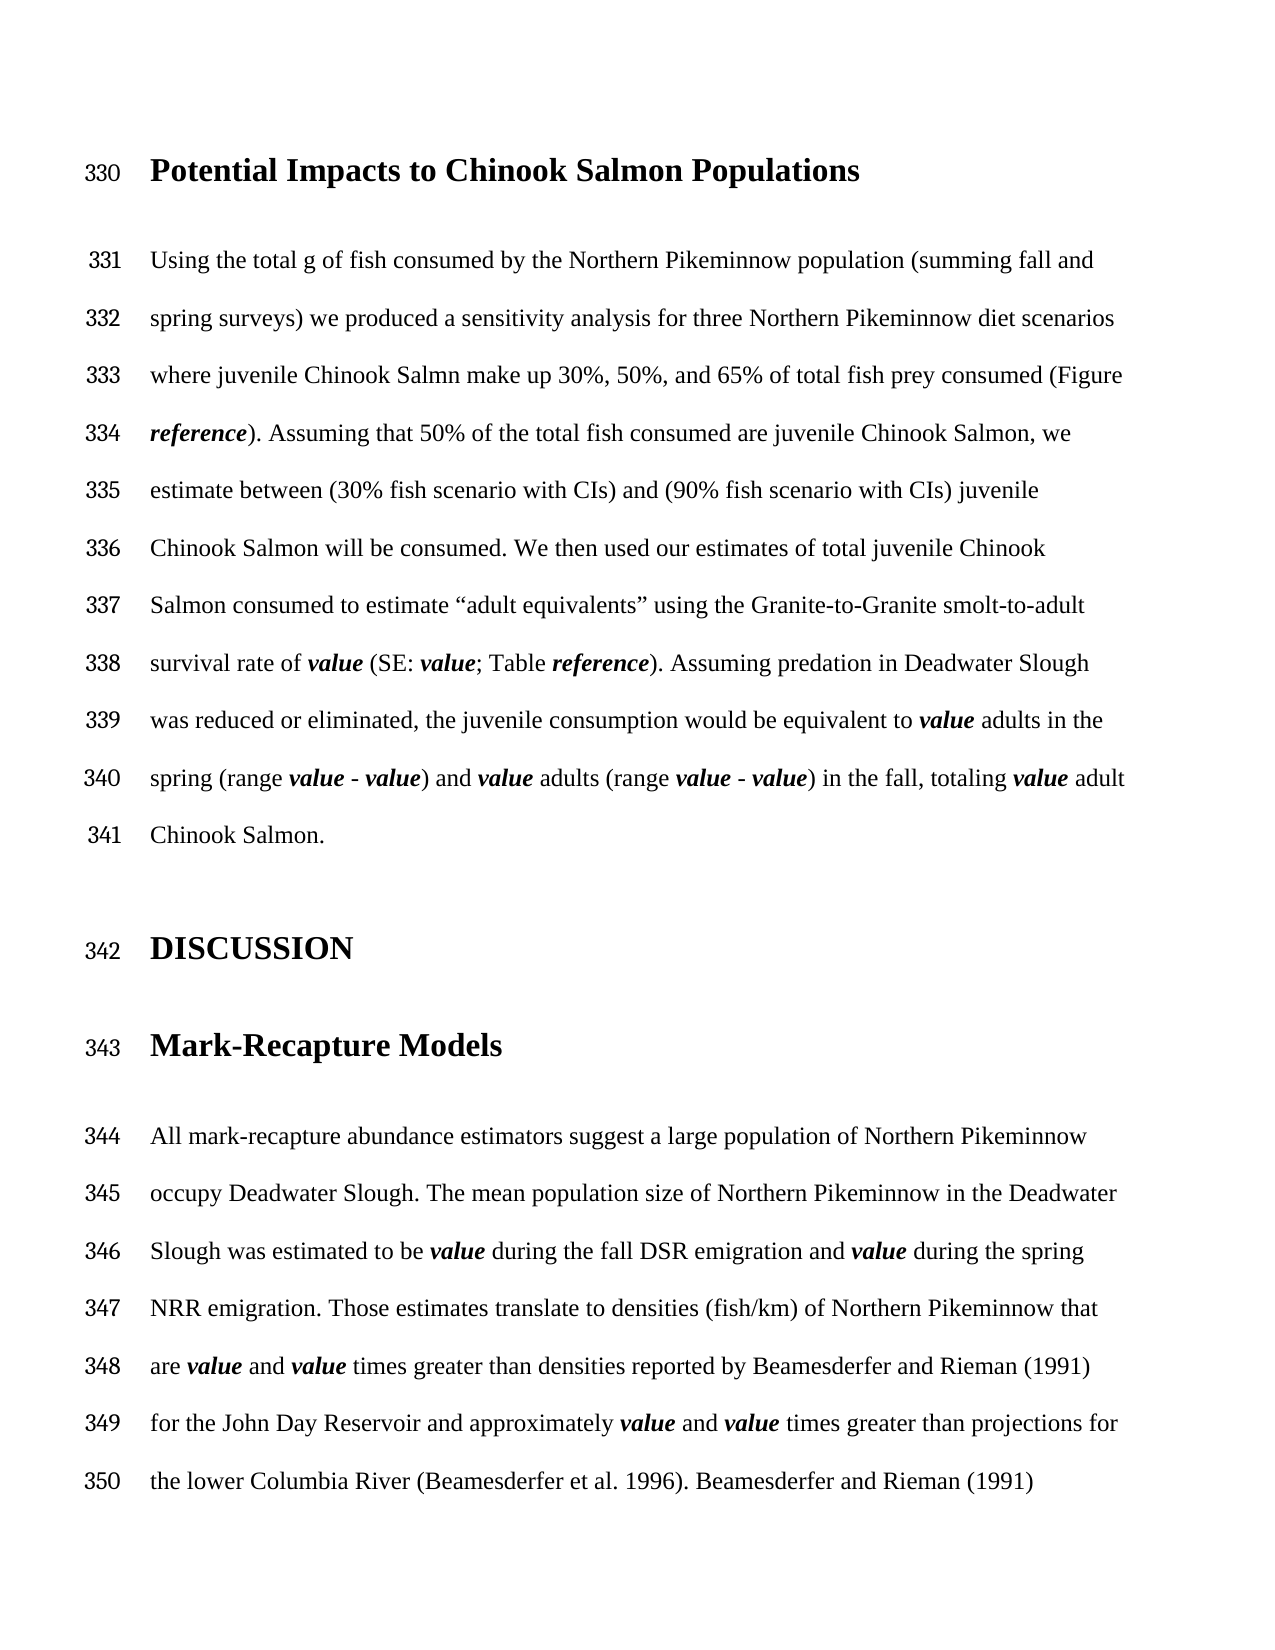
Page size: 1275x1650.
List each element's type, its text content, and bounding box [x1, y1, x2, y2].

subtitle Mark-Recapture Models [150, 1025, 1125, 1064]
subtitle Discussion [150, 928, 1125, 966]
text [150, 1121, 1125, 1494]
text Using the total g of fish consumed by the Northern Pikeminnow population (summing fall and spring surveys) we produced a sensitivity analysis for three Northern Pikeminnow diet scenarios where juvenile Chinook Salmn make up 30%, 50%, and 65% of total fish prey consumed (Figure reference). Assuming that 50% of the total fish consumed are juvenile Chinook Salmon, we estimate between (30% fish scenario with CIs) and (90% fish scenario with CIs) juvenile Chinook Salmon will be consumed. We then used our estimates of total juvenile Chinook Salmon consumed to estimate “adult equivalents” using the Granite-to-Granite smolt-to-adult survival rate of value (SE: value; Table reference). Assuming predation in Deadwater Slough was reduced or eliminated, the juvenile consumption would be equivalent to value adults in the spring (range value - value) and value adults (range value - value) in the fall, totaling value adult Chinook Salmon. [150, 245, 1125, 849]
subtitle Potential Impacts to Chinook Salmon Populations [150, 150, 1125, 188]
